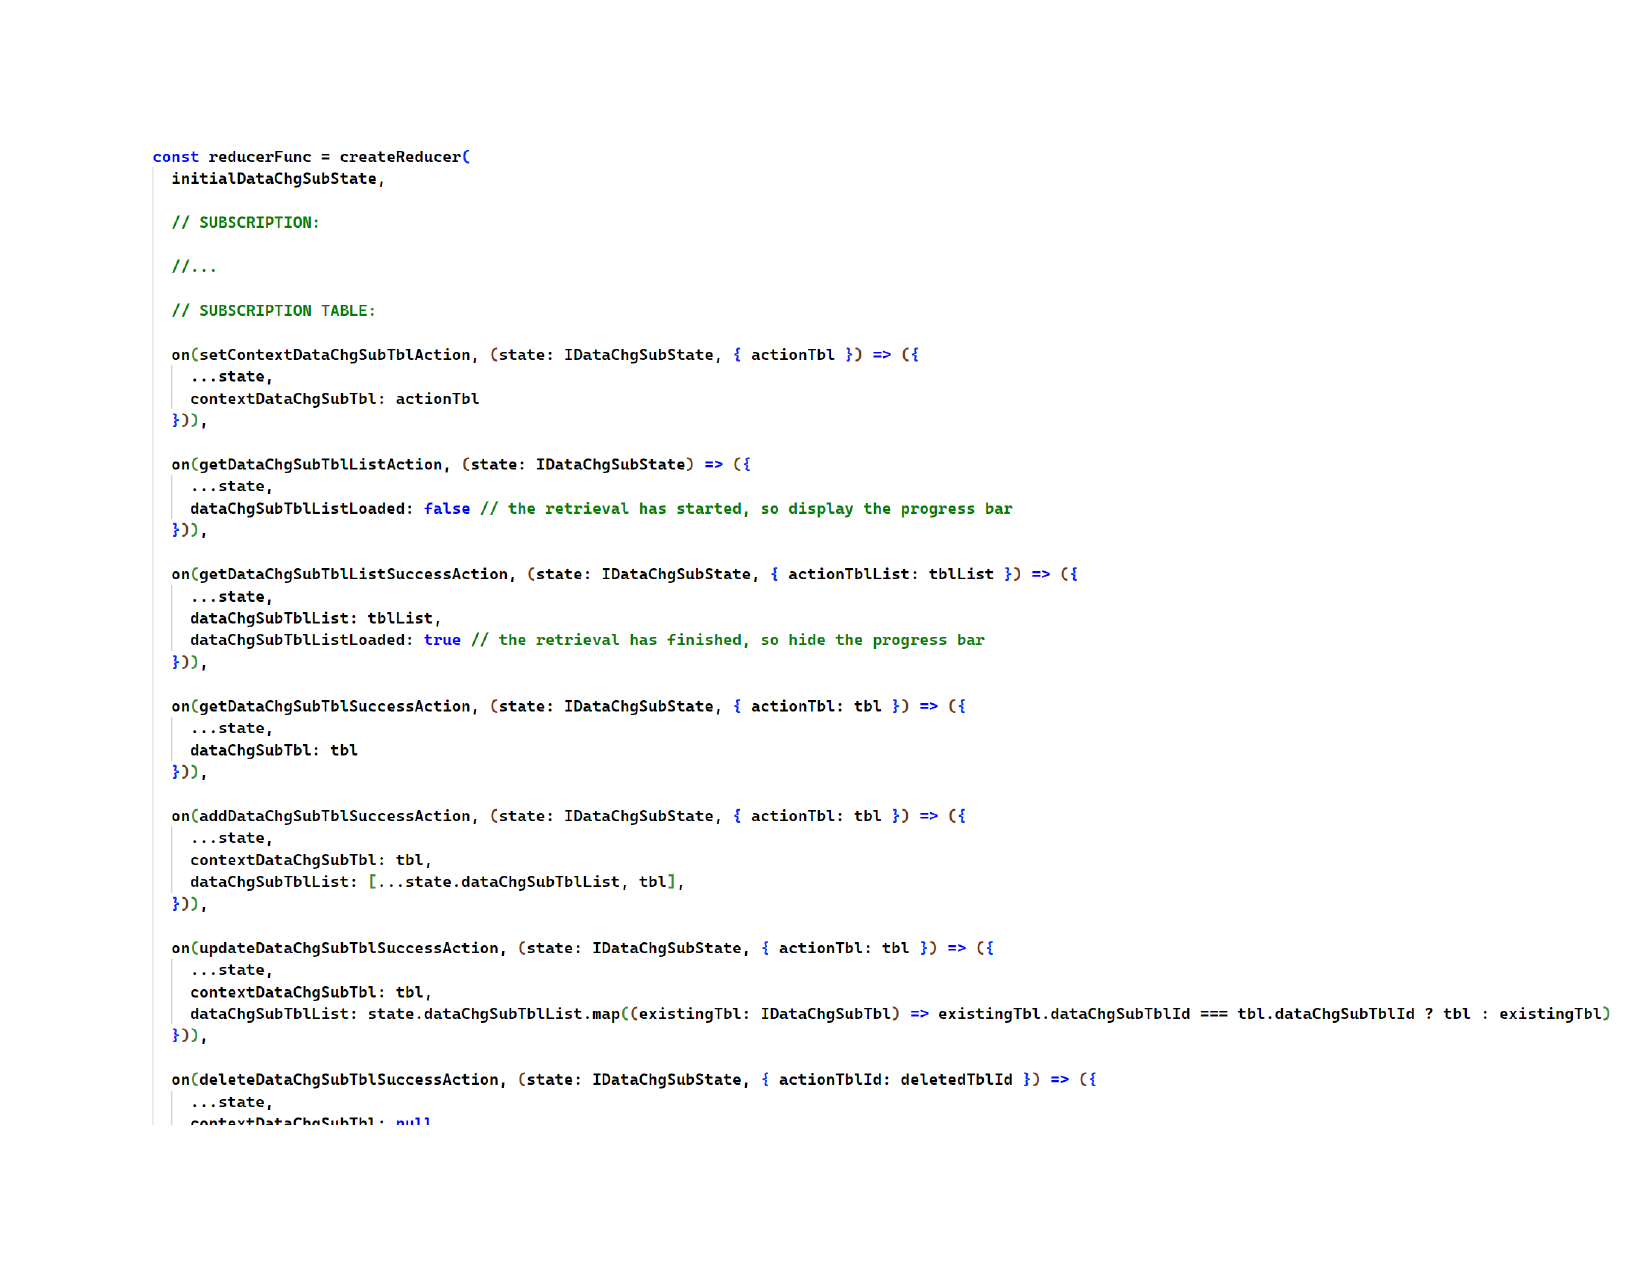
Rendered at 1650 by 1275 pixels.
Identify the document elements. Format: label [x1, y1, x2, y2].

picture [150, 150, 1650, 1125]
